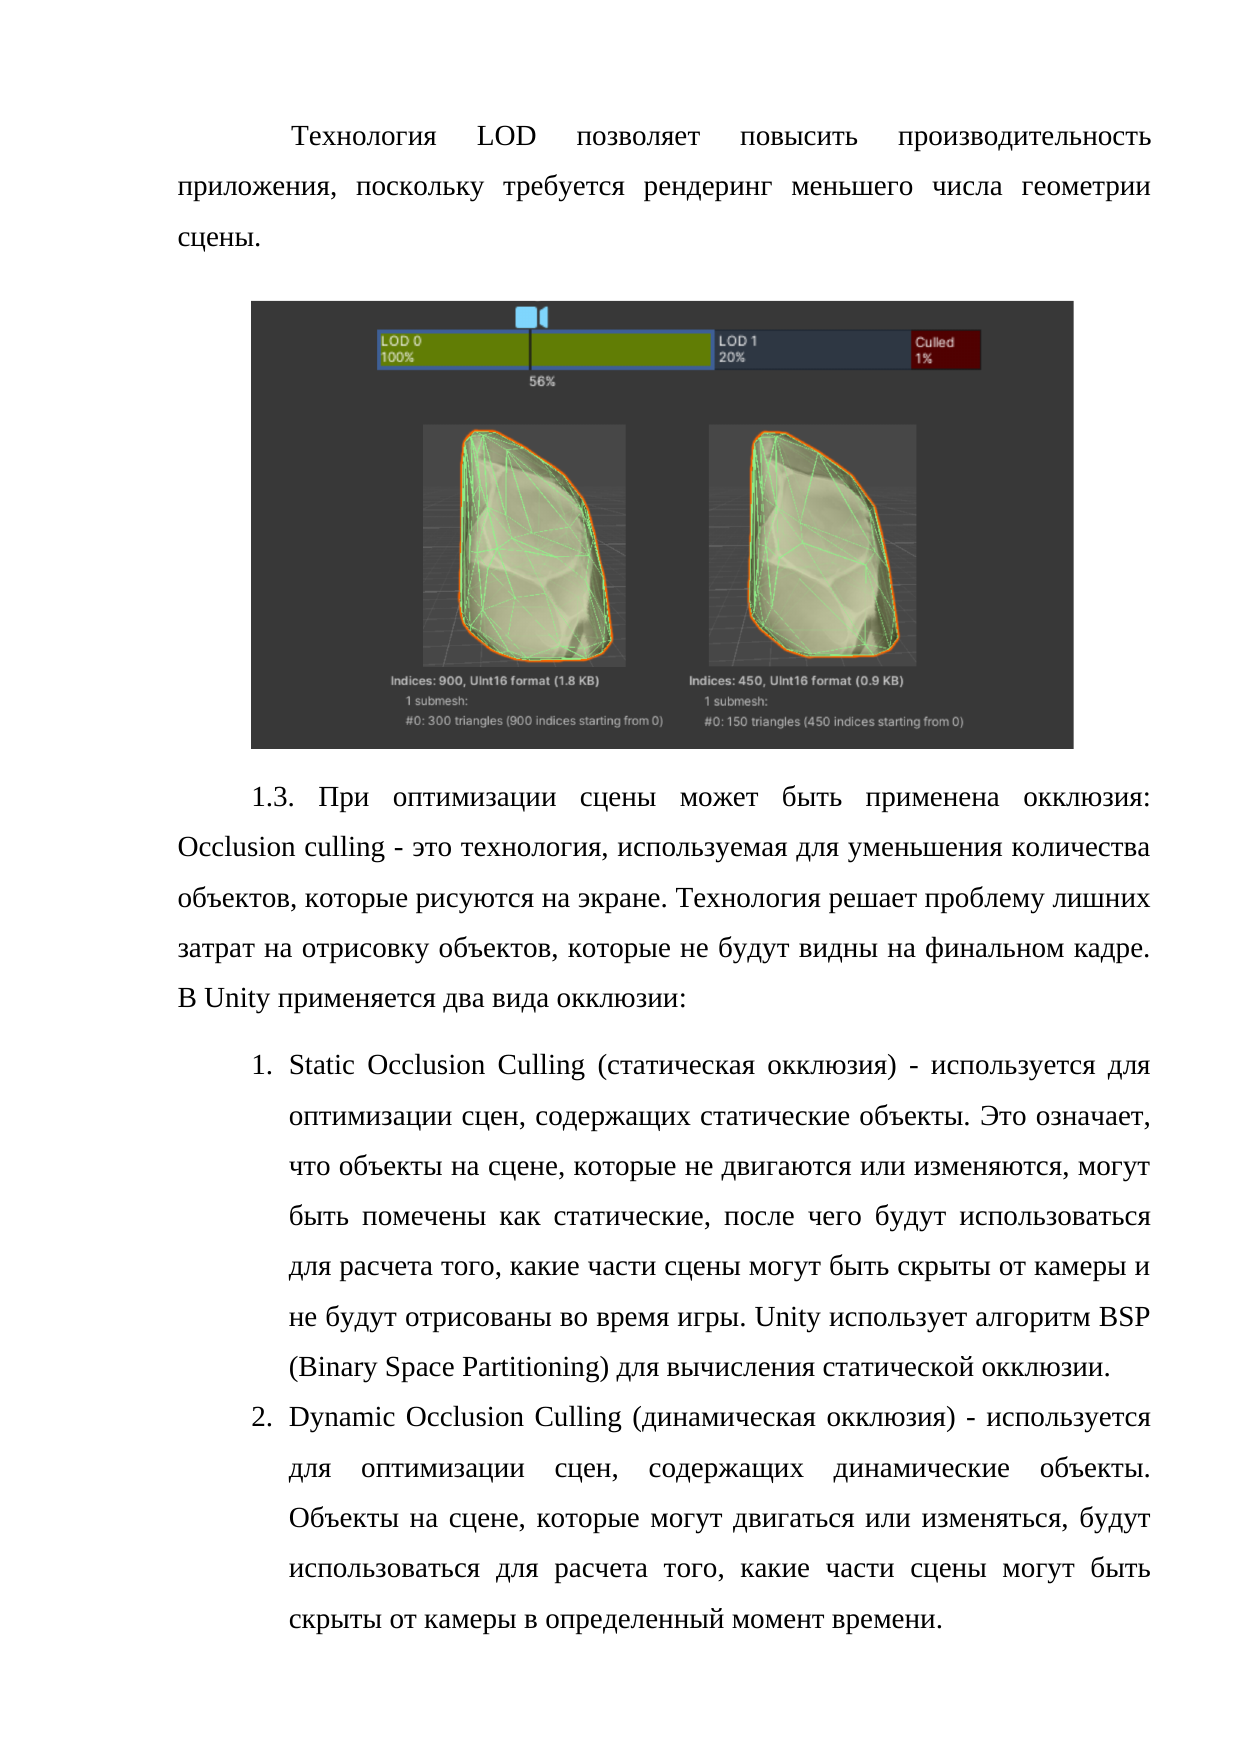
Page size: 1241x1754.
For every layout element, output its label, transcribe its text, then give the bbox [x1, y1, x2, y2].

picture [251, 285, 1074, 749]
list Dynamic Occlusion Culling (динамическая окклюзия) - используется для оптимизации сцен, содержащих динамические объекты. Объекты на сцене, которые могут двигаться или изменяться, будут использоваться для расчета того, какие части сцены могут быть скрыты от камеры в определенный момент времени. [251, 1399, 1152, 1634]
text 1.3. При оптимизации сцены может быть применена окклюзия: Occlusion culling - это технология, используемая для уменьшения количества объектов, которые рисуются на экране. Технология решает проблему лишних затрат на отрисовку объектов, которые не будут видны на финальном кадре. В Unity применяется два вида окклюзии: [177, 779, 1152, 1014]
text Технология LOD позволяет повысить производительность приложения, поскольку требуется рендеринг меньшего числа геометрии сцены. [177, 118, 1152, 252]
list Static Occlusion Culling (статическая окклюзия) - используется для оптимизации сцен, содержащих статические объекты. Это означает, что объекты на сцене, которые не двигаются или изменяются, могут быть помечены как статические, после чего будут использоваться для расчета того, какие части сцены могут быть скрыты от камеры и не будут отрисованы во время игры. Unity использует алгоритм BSP (Binary Space Partitioning) для вычисления статической окклюзии. [251, 1047, 1152, 1383]
